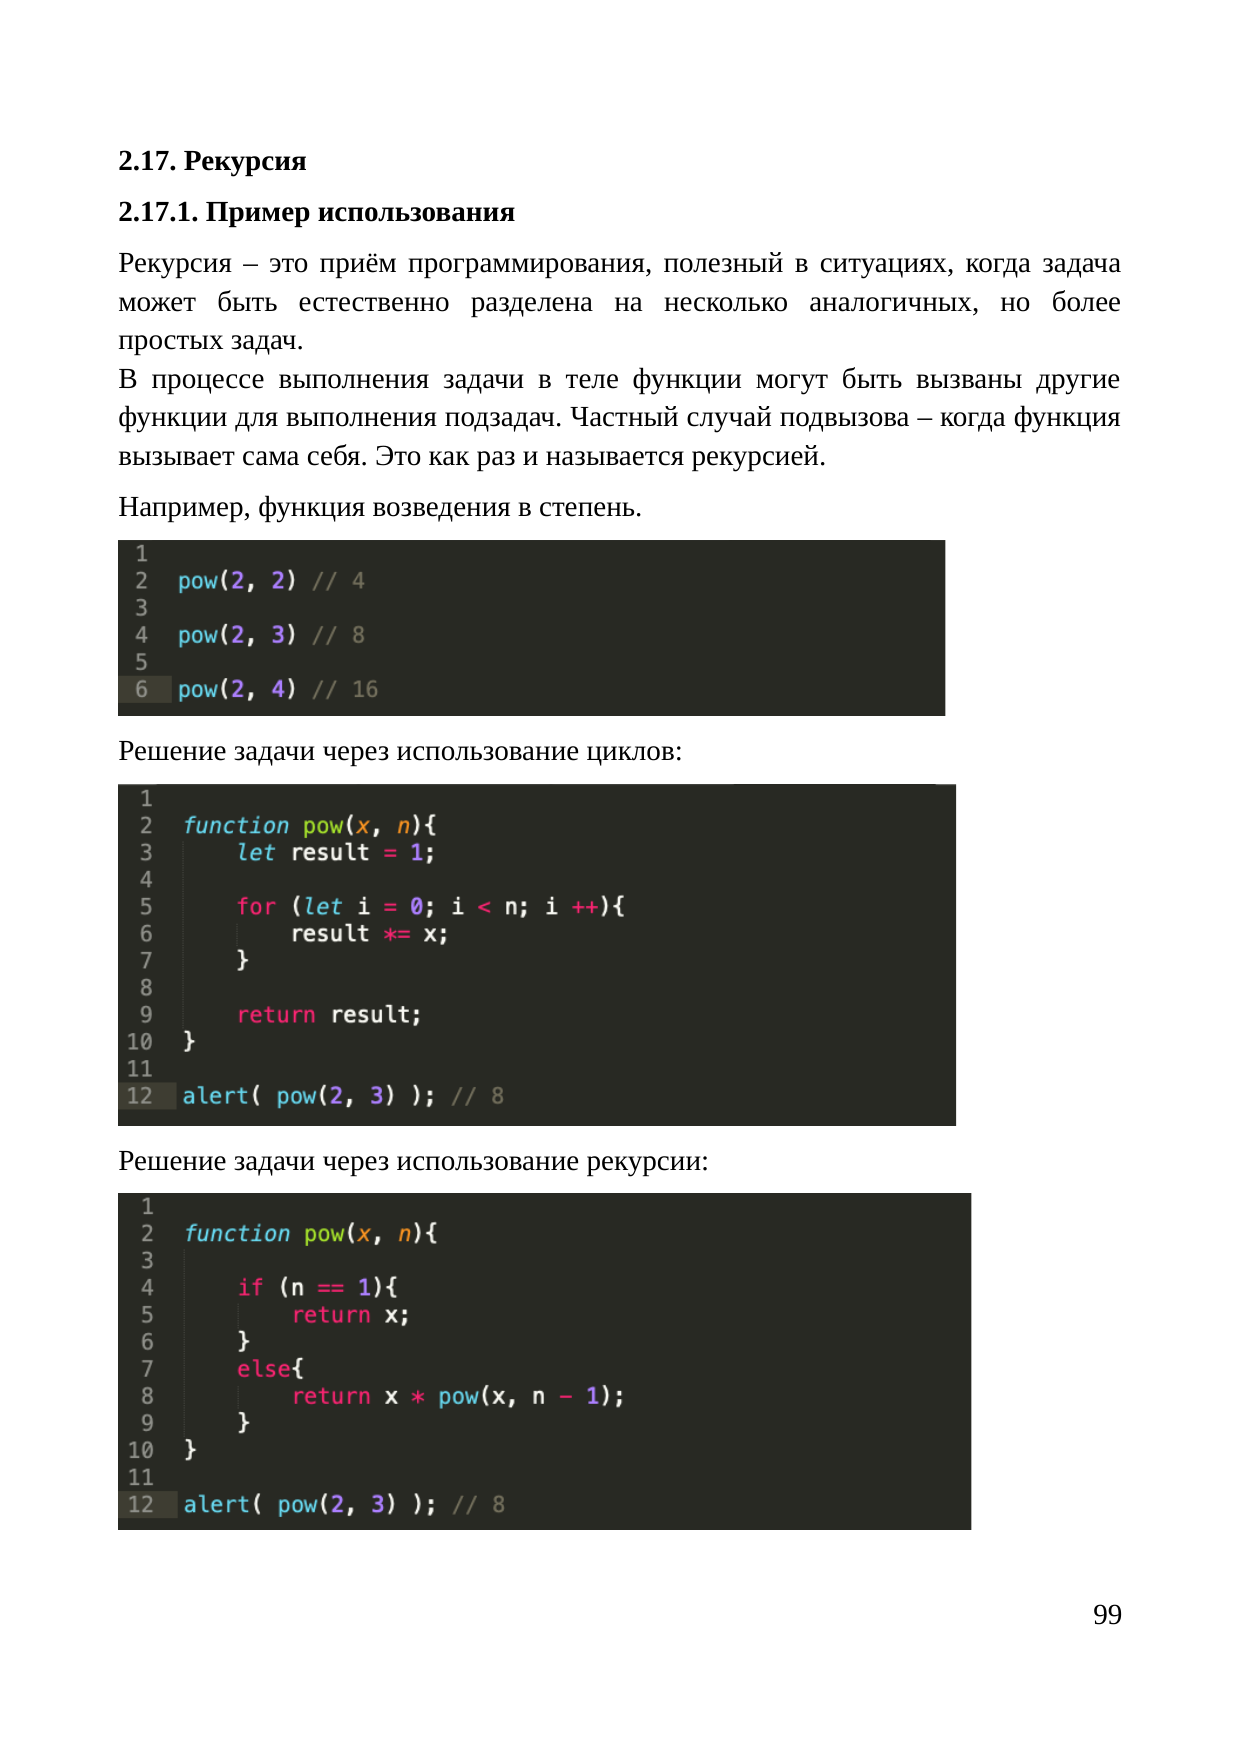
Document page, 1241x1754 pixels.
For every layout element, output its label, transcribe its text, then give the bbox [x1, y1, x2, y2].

subtitle 2.17. Рекурсия [118, 143, 1122, 177]
text Рекурсия – это приём программирования, полезный в ситуациях, когда задача может быть естественно разделена на несколько аналогичных, но более простых задач. [118, 245, 1122, 356]
text Например, функция возведения в степень. [118, 489, 1122, 522]
picture [118, 540, 946, 716]
picture [118, 784, 957, 1126]
text Решение задачи через использование рекурсии: [118, 1143, 1122, 1176]
subtitle 2.17.1. Пример использования [118, 194, 1122, 228]
text Решение задачи через использование циклов: [118, 733, 1122, 767]
text В процессе выполнения задачи в теле функции могут быть вызваны другие функции для выполнения подзадач. Частный случай подвызова – когда функция вызывает сама себя. Это как раз и называется рекурсией. [118, 361, 1122, 471]
picture [118, 1193, 972, 1530]
